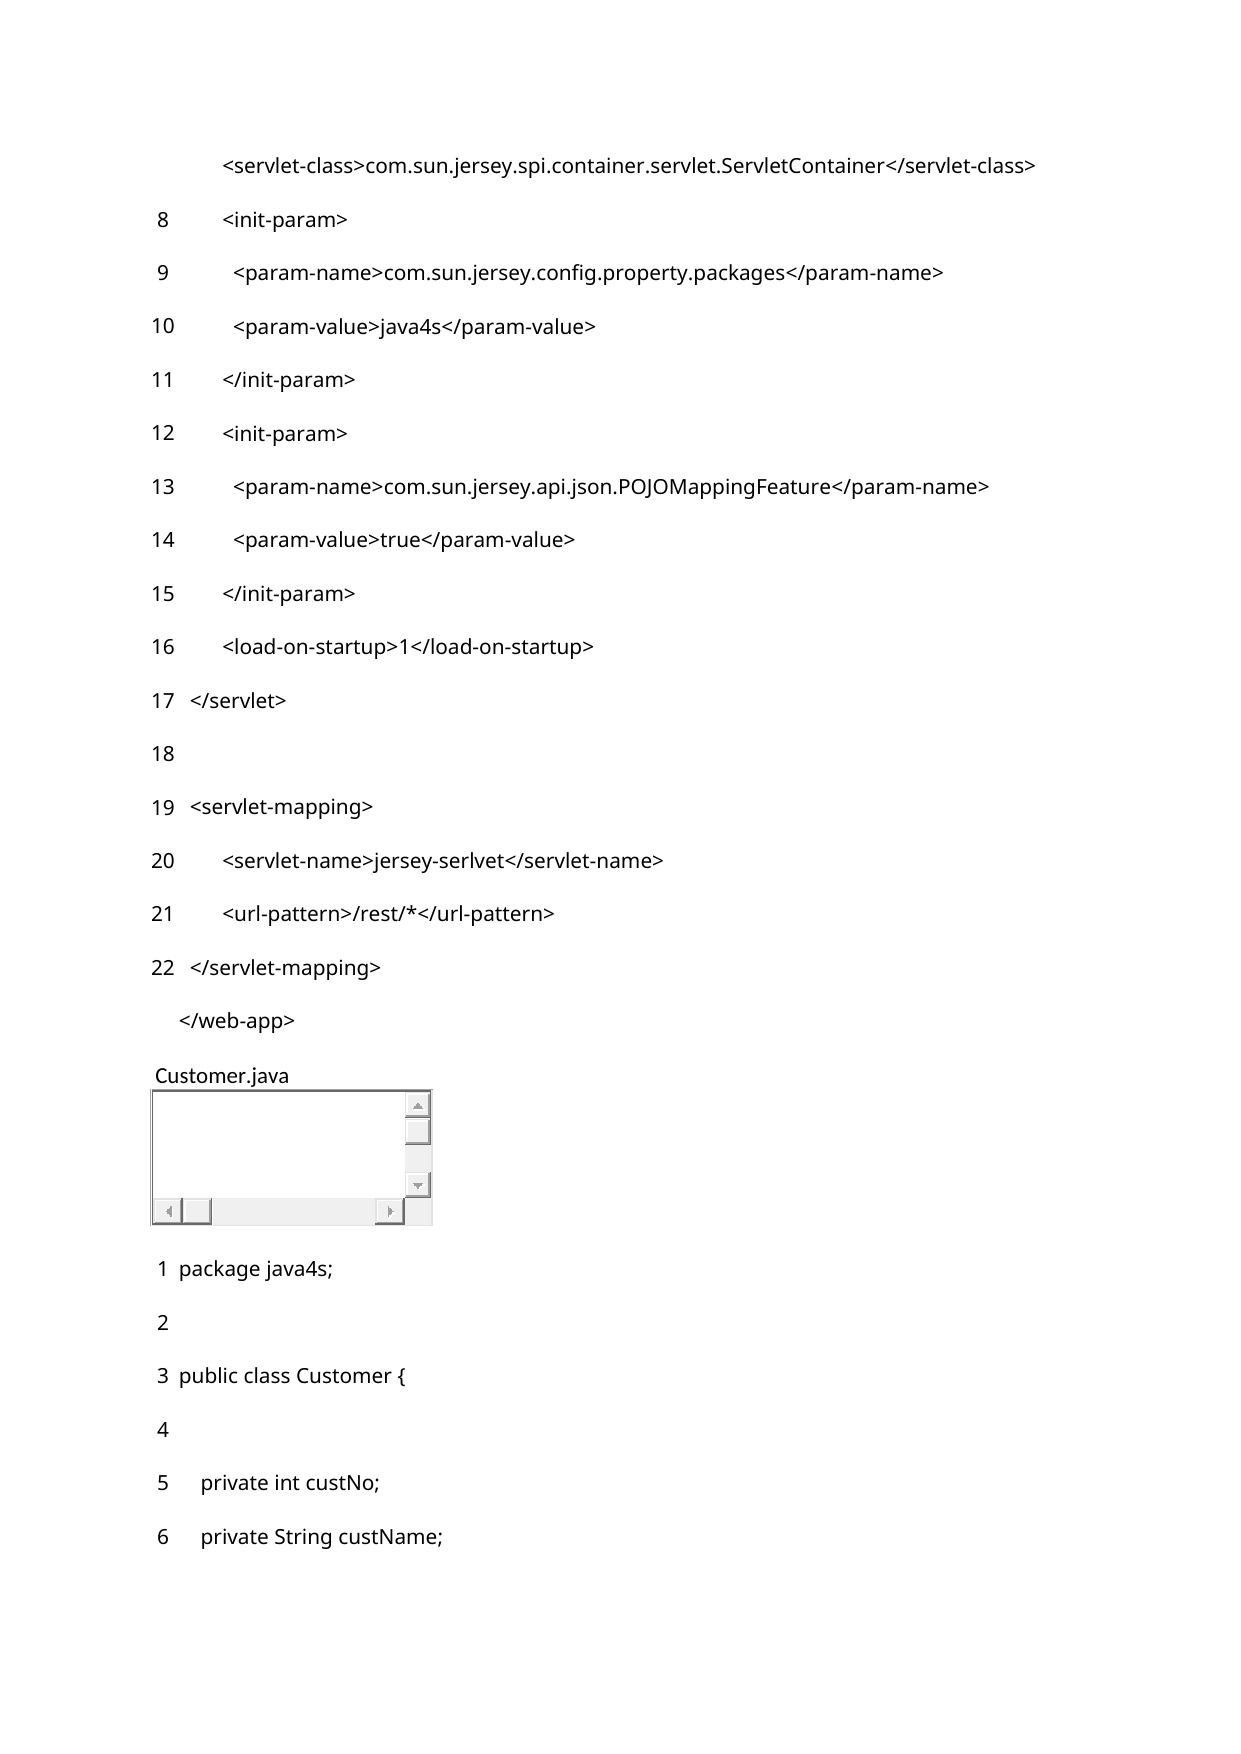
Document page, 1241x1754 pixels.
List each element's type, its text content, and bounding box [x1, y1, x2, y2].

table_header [149, 1253, 177, 1576]
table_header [177, 150, 1098, 1061]
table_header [177, 1253, 1098, 1576]
text Customer.java [150, 1061, 1090, 1089]
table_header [149, 150, 177, 1061]
